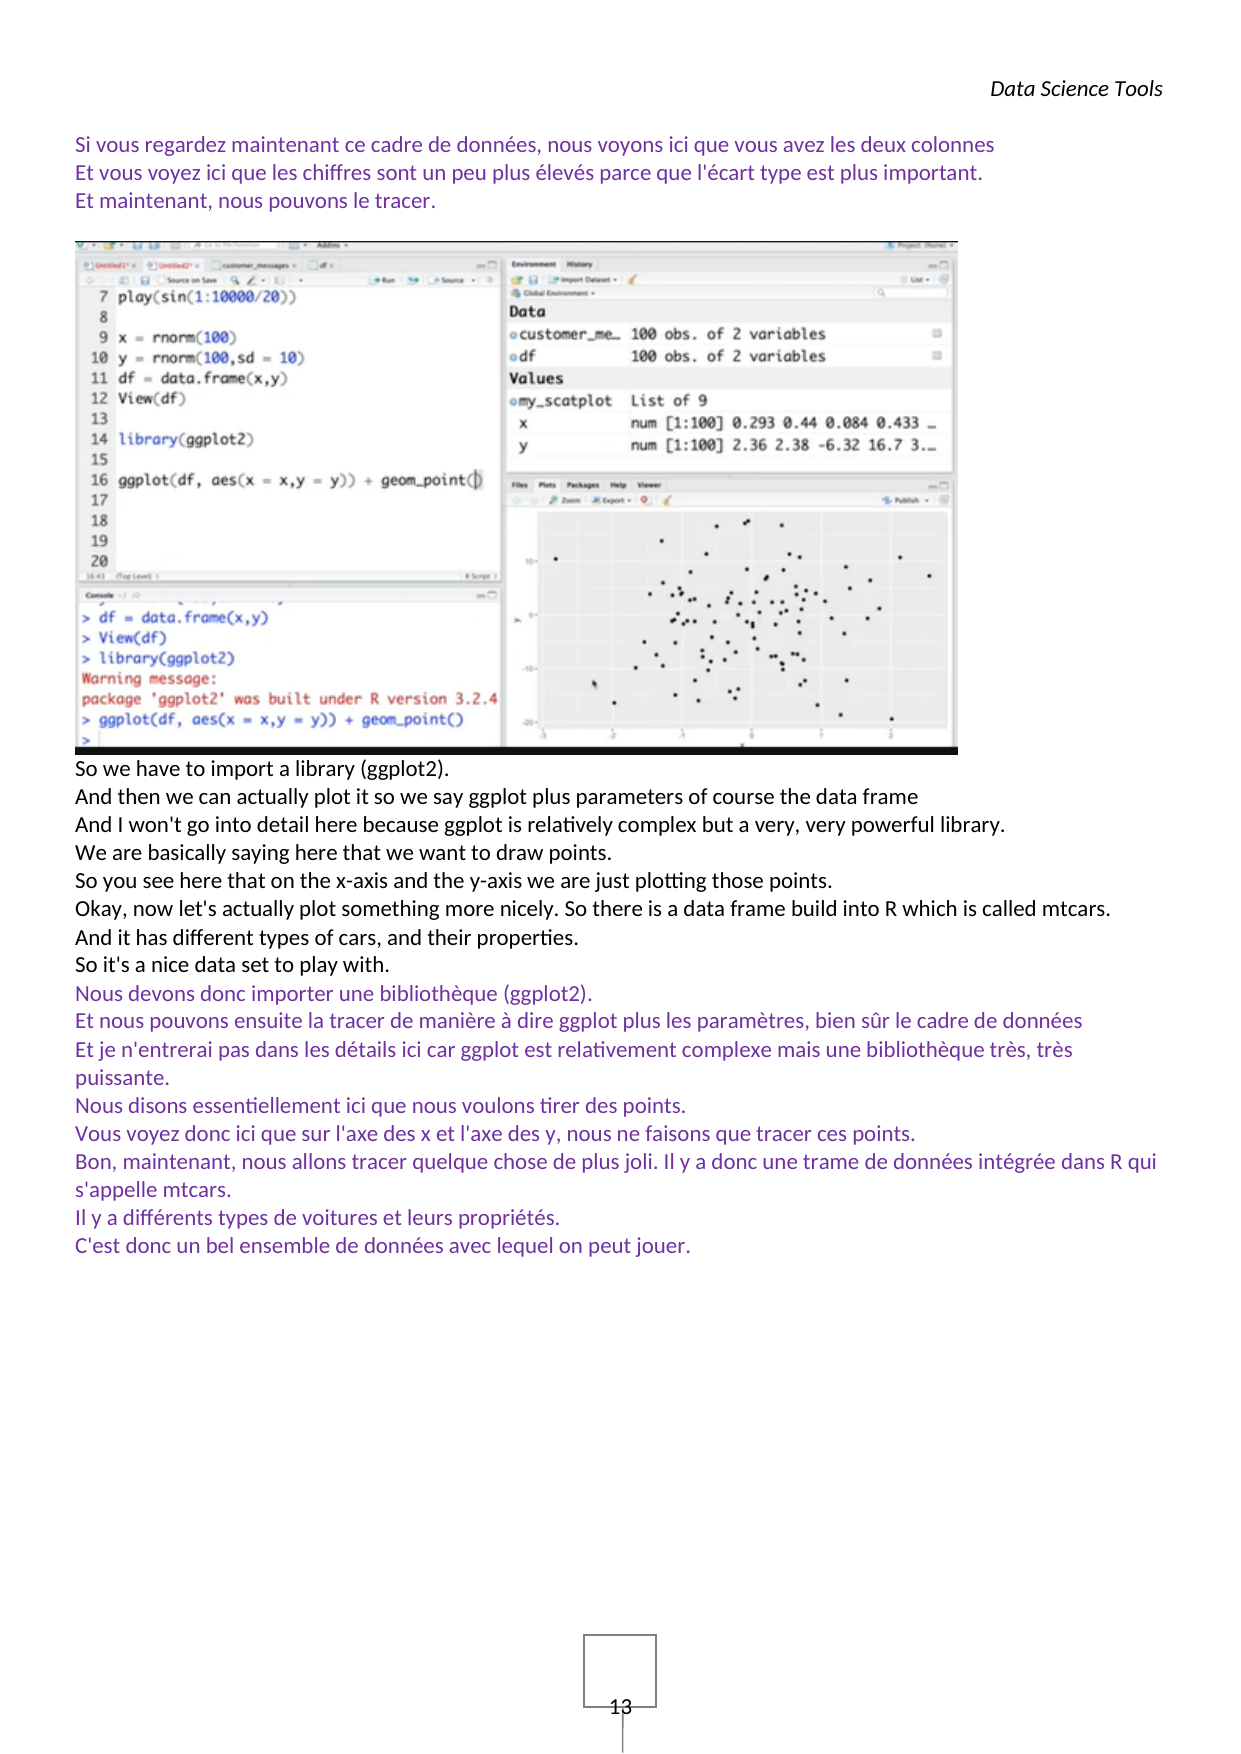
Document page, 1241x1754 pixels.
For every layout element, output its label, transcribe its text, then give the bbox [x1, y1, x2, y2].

text Il y a différents types de voitures et leurs propriétés. [75, 1203, 1165, 1231]
text We are basically saying here that we want to draw points. [75, 838, 1165, 867]
text So it's a nice data set to play with. [75, 951, 1165, 979]
text Bon, maintenant, nous allons tracer quelque chose de plus joli. Il y a donc une trame de données intégrée dans R qui s'appelle mtcars. [75, 1147, 1165, 1203]
text Et maintenant, nous pouvons le tracer. [75, 186, 1165, 214]
text Okay, now let's actually plot something more nicely. So there is a data frame build into R which is called mtcars. [75, 894, 1165, 923]
text Vous voyez donc ici que sur l'axe des x et l'axe des y, nous ne faisons que tracer ces points. [75, 1119, 1165, 1147]
text And it has different types of cars, and their properties. [75, 923, 1165, 951]
text Et vous voyez ici que les chiffres sont un peu plus élevés parce que l'écart type est plus important. [75, 158, 1165, 186]
text So you see here that on the x-axis and the y-axis we are just plotting those points. [75, 867, 1165, 894]
text And I won't go into detail here because ggplot is relatively complex but a very, very powerful library. [75, 811, 1165, 838]
text Et nous pouvons ensuite la tracer de manière à dire ggplot plus les paramètres, bien sûr le cadre de données [75, 1007, 1165, 1035]
picture [75, 241, 958, 755]
text And then we can actually plot it so we say ggplot plus parameters of course the data frame [75, 782, 1165, 811]
text Nous disons essentiellement ici que nous voulons tirer des points. [75, 1091, 1165, 1119]
text C'est donc un bel ensemble de données avec lequel on peut jouer. [75, 1231, 1165, 1259]
text So we have to import a library (ggplot2). [75, 754, 1165, 782]
text Si vous regardez maintenant ce cadre de données, nous voyons ici que vous avez les deux colonnes [75, 130, 1165, 158]
text Nous devons donc importer une bibliothèque (ggplot2). [75, 979, 1165, 1007]
text Et je n'entrerai pas dans les détails ici car ggplot est relativement complexe mais une bibliothèque très, très puissante. [75, 1035, 1165, 1091]
